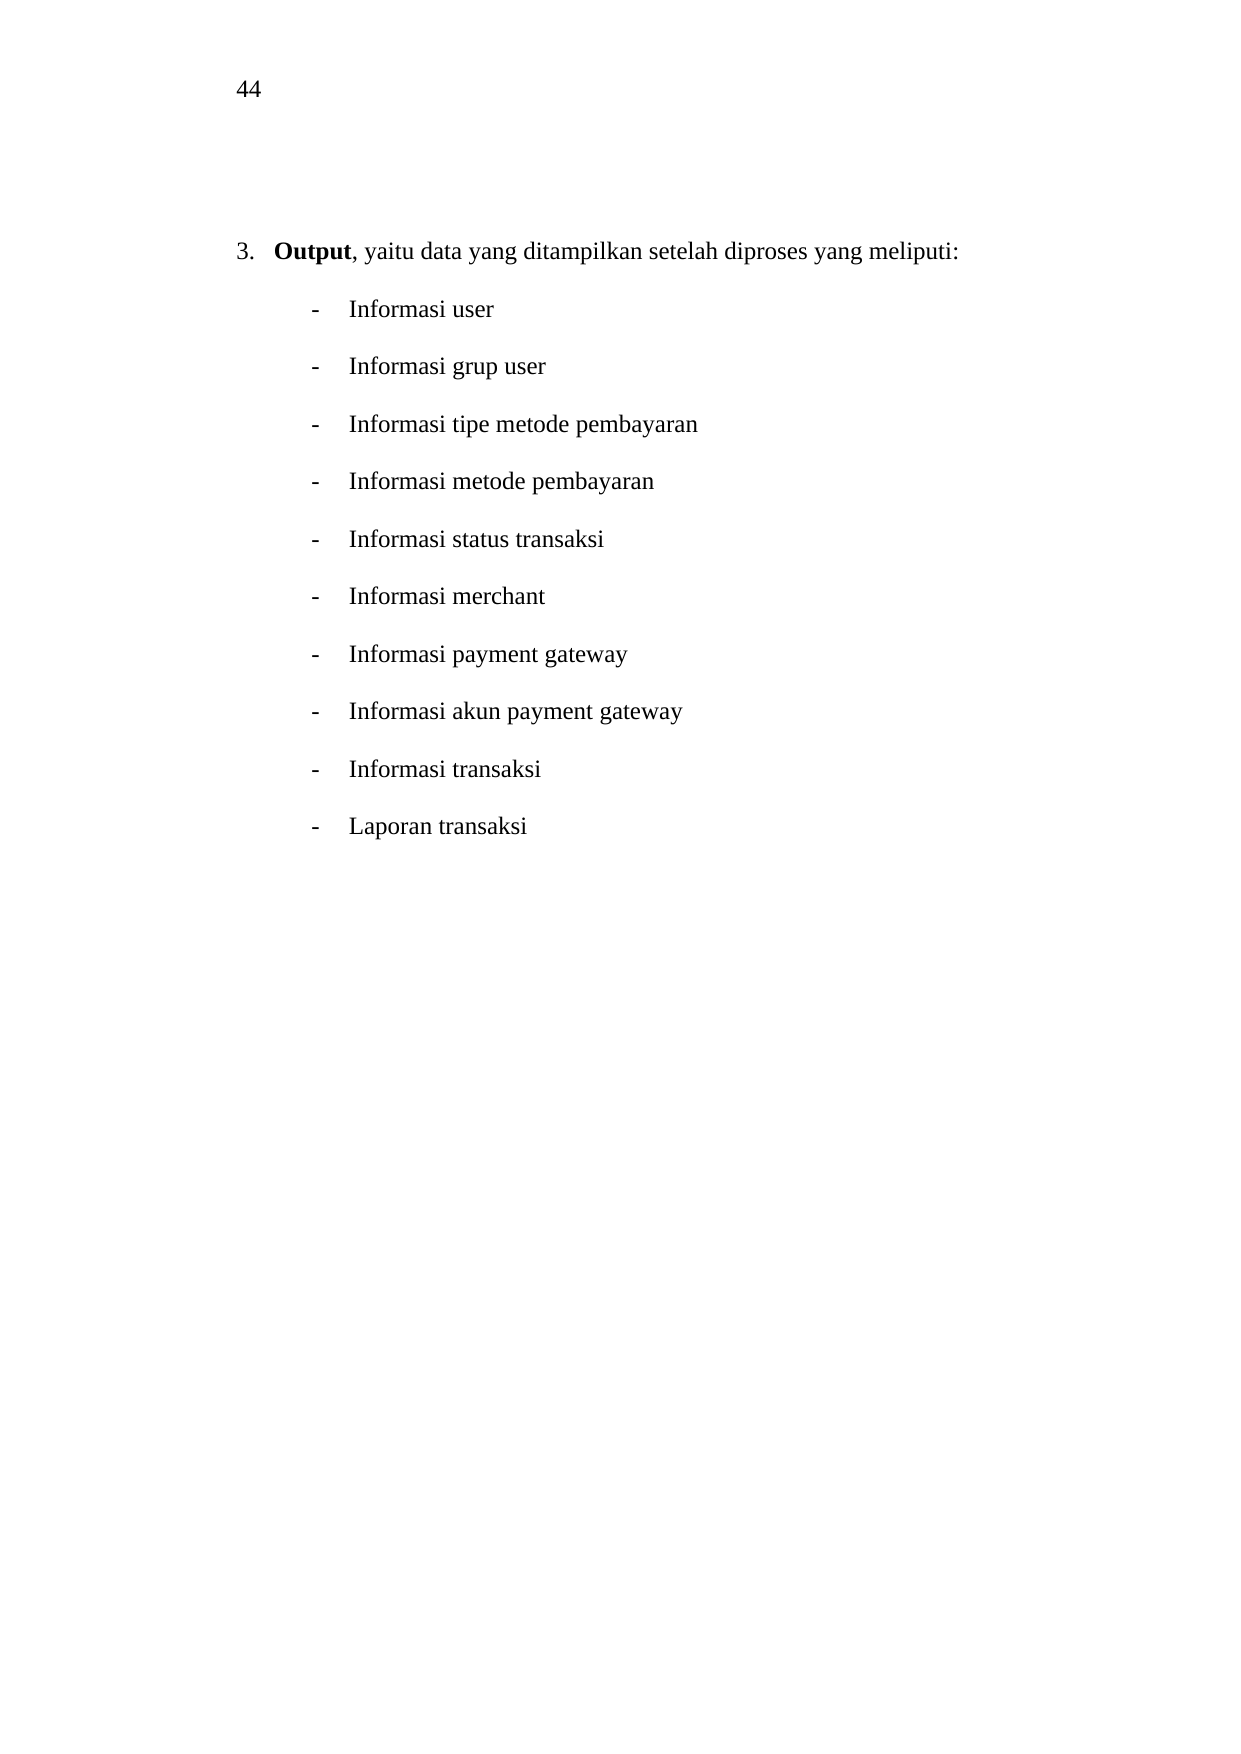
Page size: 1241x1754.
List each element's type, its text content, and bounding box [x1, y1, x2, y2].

list Informasi metode pembayaran [311, 466, 1063, 495]
list Informasi tipe metode pembayaran [311, 409, 1063, 437]
list Output, yaitu data yang ditampilkan setelah diproses yang meliputi: [236, 236, 1063, 265]
list Informasi user [311, 294, 1063, 322]
list Informasi merchant [311, 581, 1063, 610]
list Laporan transaksi [311, 811, 1063, 840]
list Informasi grup user [311, 351, 1063, 380]
list Informasi transaksi [311, 754, 1063, 782]
list Informasi akun payment gateway [311, 696, 1063, 725]
list Informasi payment gateway [311, 639, 1063, 667]
list Informasi status transaksi [311, 524, 1063, 552]
